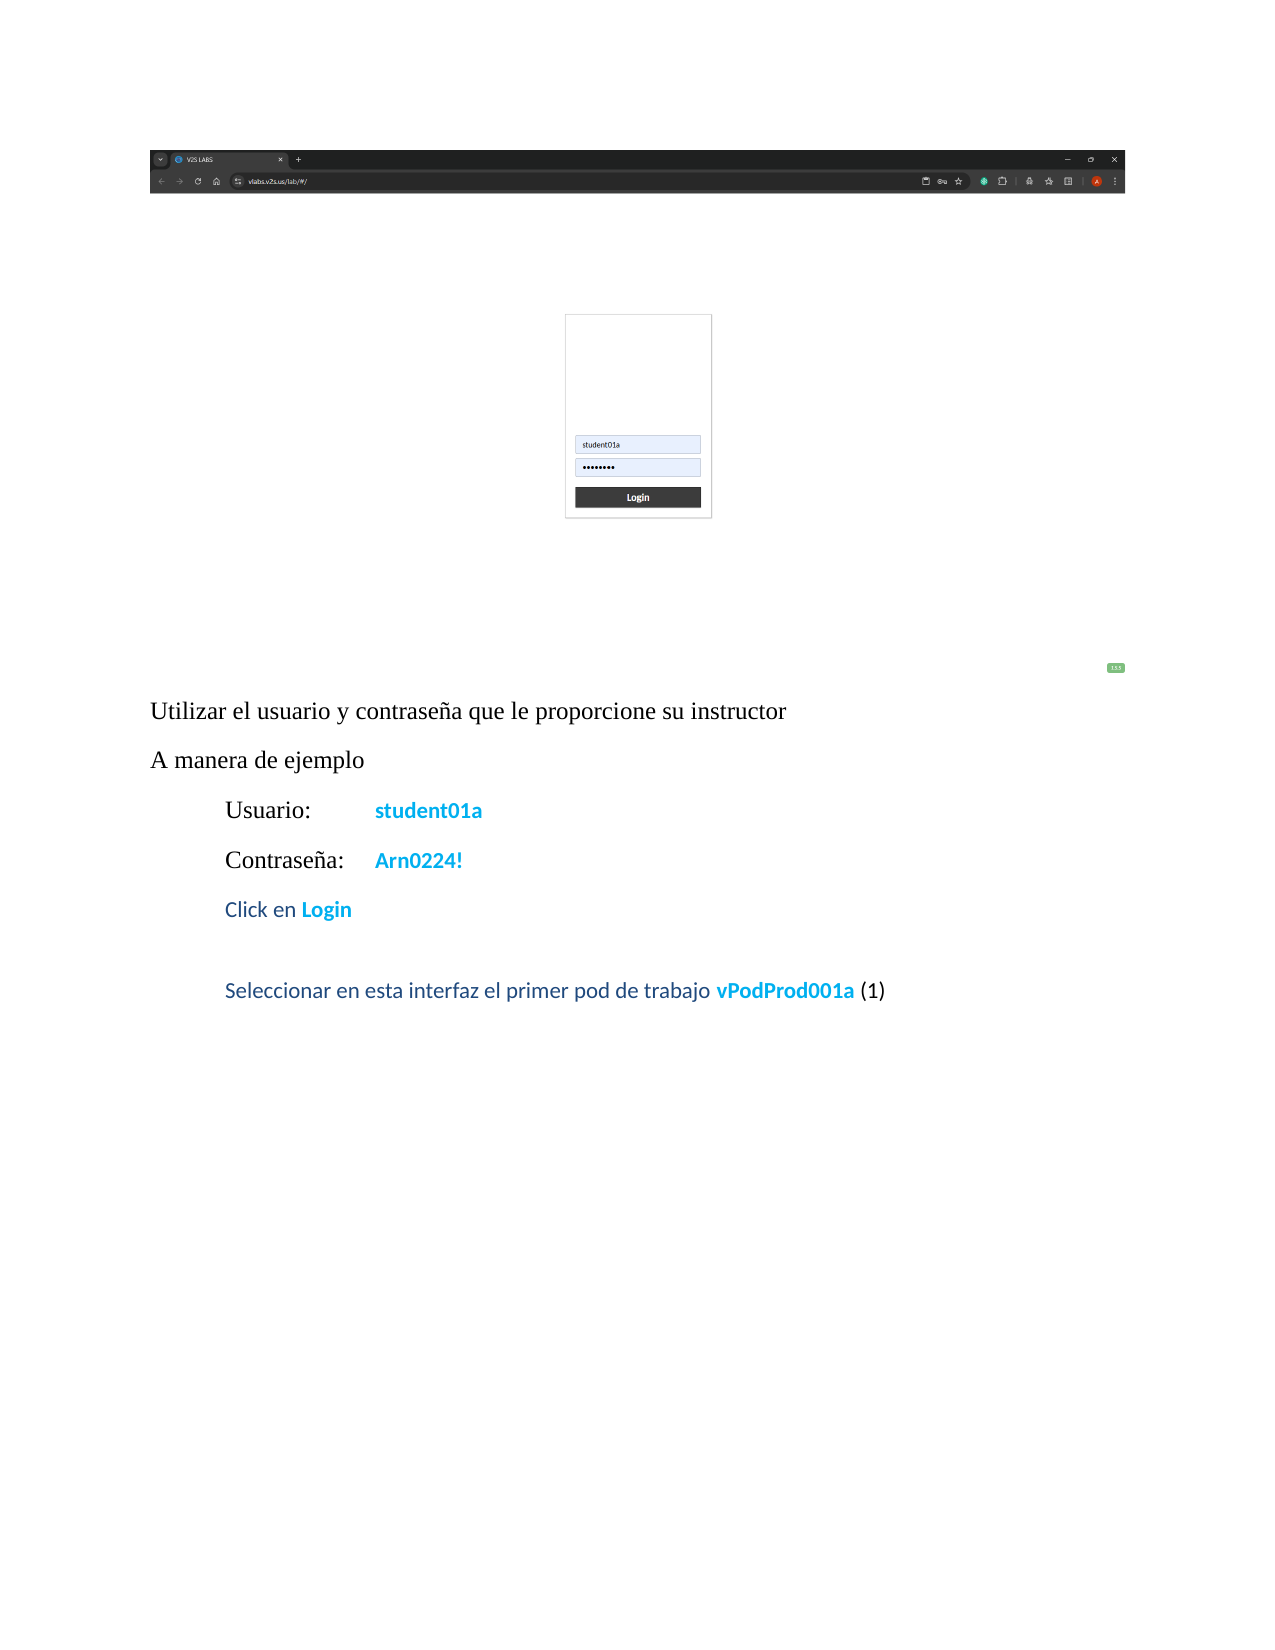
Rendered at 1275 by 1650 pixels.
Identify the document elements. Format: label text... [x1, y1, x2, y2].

text Utilizar el usuario y contraseña que le proporcione su instructor [150, 696, 1125, 724]
text Usuario: student01a [225, 795, 1125, 824]
text Seleccionar en esta interfaz el primer pod de trabajo vPodProd001a (1) [225, 944, 1125, 1004]
picture [150, 150, 1125, 674]
text Click en Login [225, 895, 1125, 923]
text A manera de ejemplo [150, 746, 1125, 774]
text Contraseña: Arn0224! [225, 845, 1125, 874]
